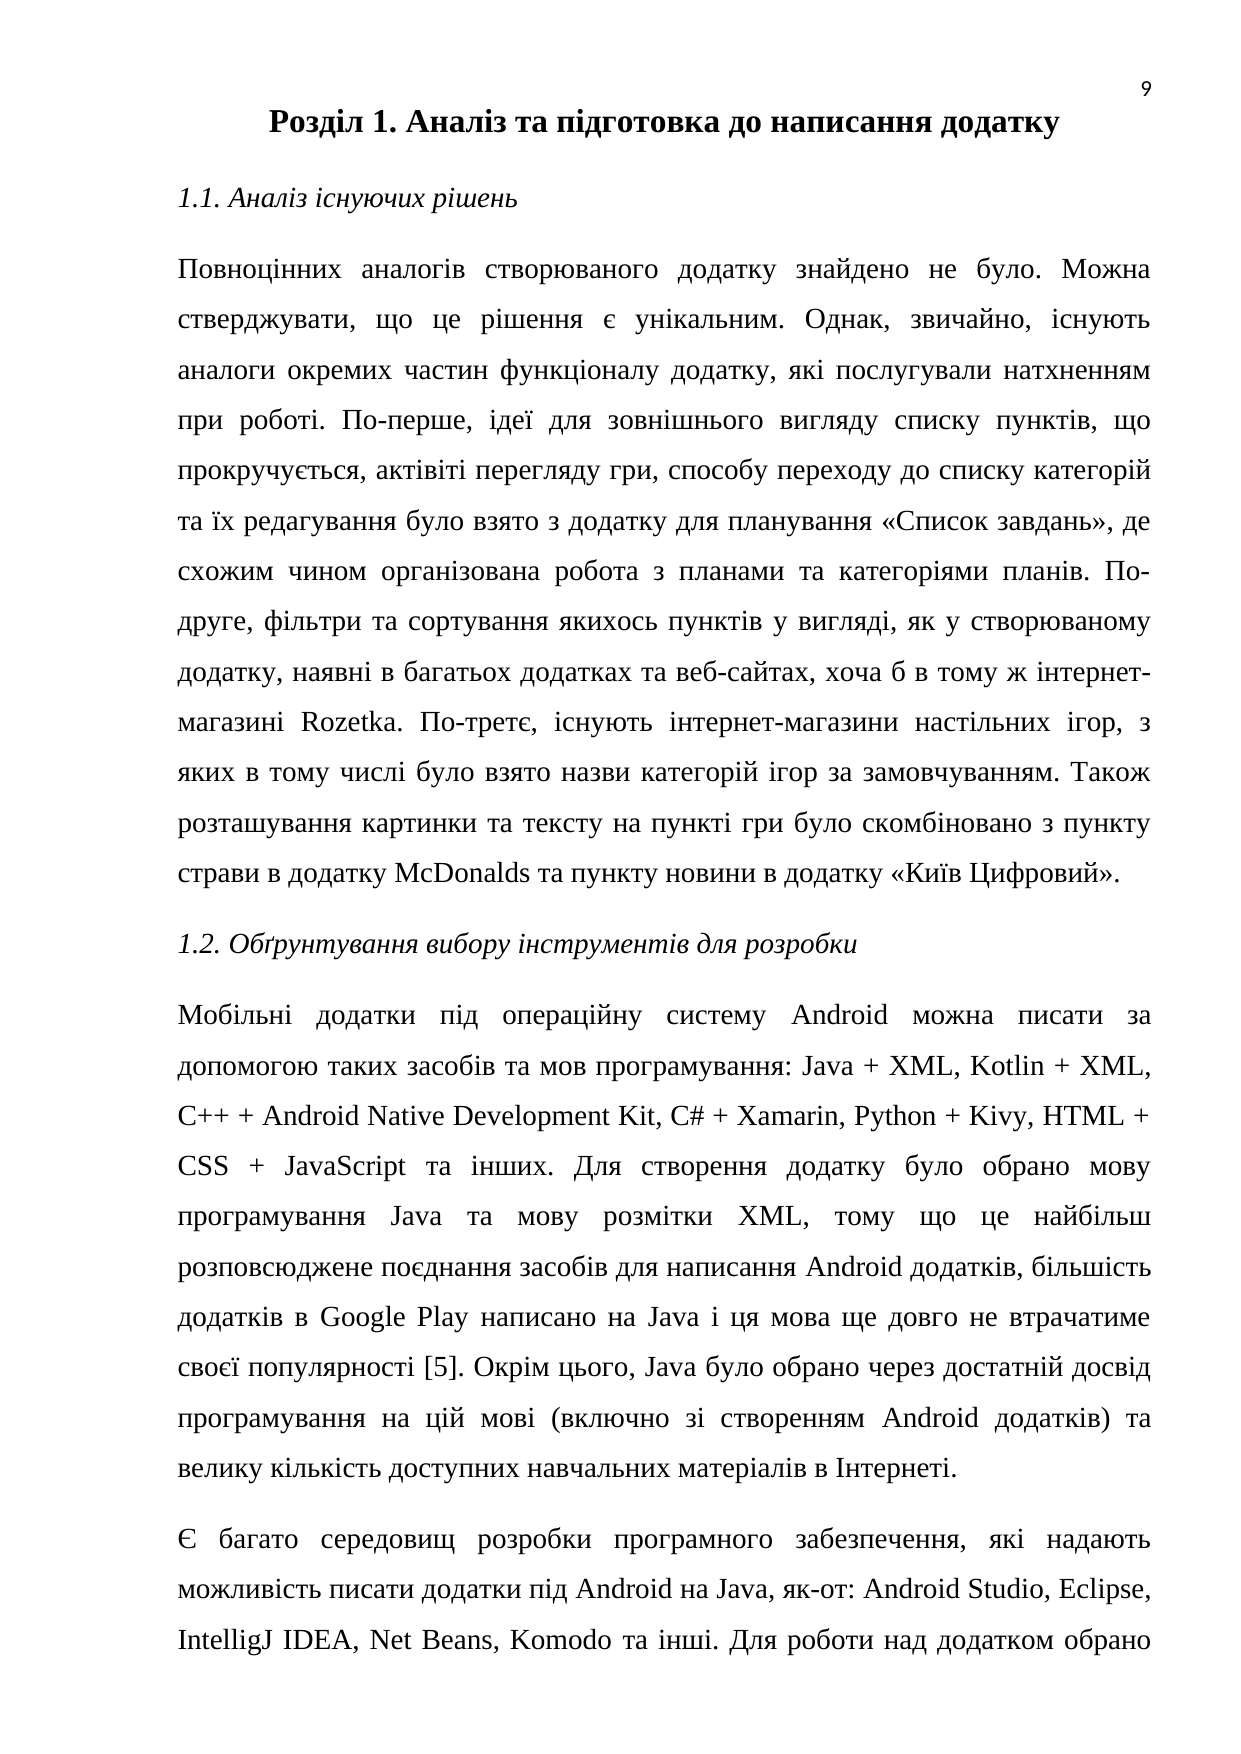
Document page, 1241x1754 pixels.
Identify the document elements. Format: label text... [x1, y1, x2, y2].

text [177, 1521, 1152, 1655]
text Розділ 1. Аналіз та підготовка до написання додатку [177, 102, 1152, 140]
text Повноцінних аналогів створюваного додатку знайдено не було. Можна стверджувати, що це рішення є унікальним. Однак, звичайно, існують аналоги окремих частин функціоналу додатку, які послугували натхненням при роботі. По-перше, ідеї для зовнішнього вигляду списку пунктів, що прокручується, актівіті перегляду гри, способу переходу до списку категорій та їх редагування було взято з додатку для планування «Список завдань», де схожим чином організована робота з планами та категоріями планів. По-друге, фільтри та сортування якихось пунктів у вигляді, як у створюваному додатку, наявні в багатьох додатках та веб-сайтах, хоча б в тому ж інтернет-магазині Rozetka. По-третє, існують інтернет-магазини настільних ігор, з яких в тому числі було взято назви категорій ігор за замовчуванням. Також розташування картинки та тексту на пункті гри було скомбіновано з пункту страви в додатку McDonalds та пункту новини в додатку «Київ Цифровий». [177, 251, 1152, 888]
list 1.1. Аналіз існуючих рішень [177, 180, 1152, 214]
text Мобільні додатки під операційну систему Android можна писати за допомогою таких засобів та мов програмування: Java + XML, Kotlin + XML, C++ + Android Native Development Kit, C# + Xamarin, Python + Kivy, HTML + CSS + JavaScript та інших. Для створення додатку було обрано мову програмування Java та мову розмітки XML, тому що це найбільш розповсюджене поєднання засобів для написання Android додатків, більшість додатків в Google Play написано на Java і ця мова ще довго не втрачатиме своєї популярності [5]. Окрім цього, Java було обрано через достатній досвід програмування на цій мові (включно зі створенням Android додатків) та велику кількість доступних навчальних матеріалів в Інтернеті. [177, 997, 1152, 1484]
list 1.2. Обґрунтування вибору інструментів для розробки [177, 926, 1152, 960]
